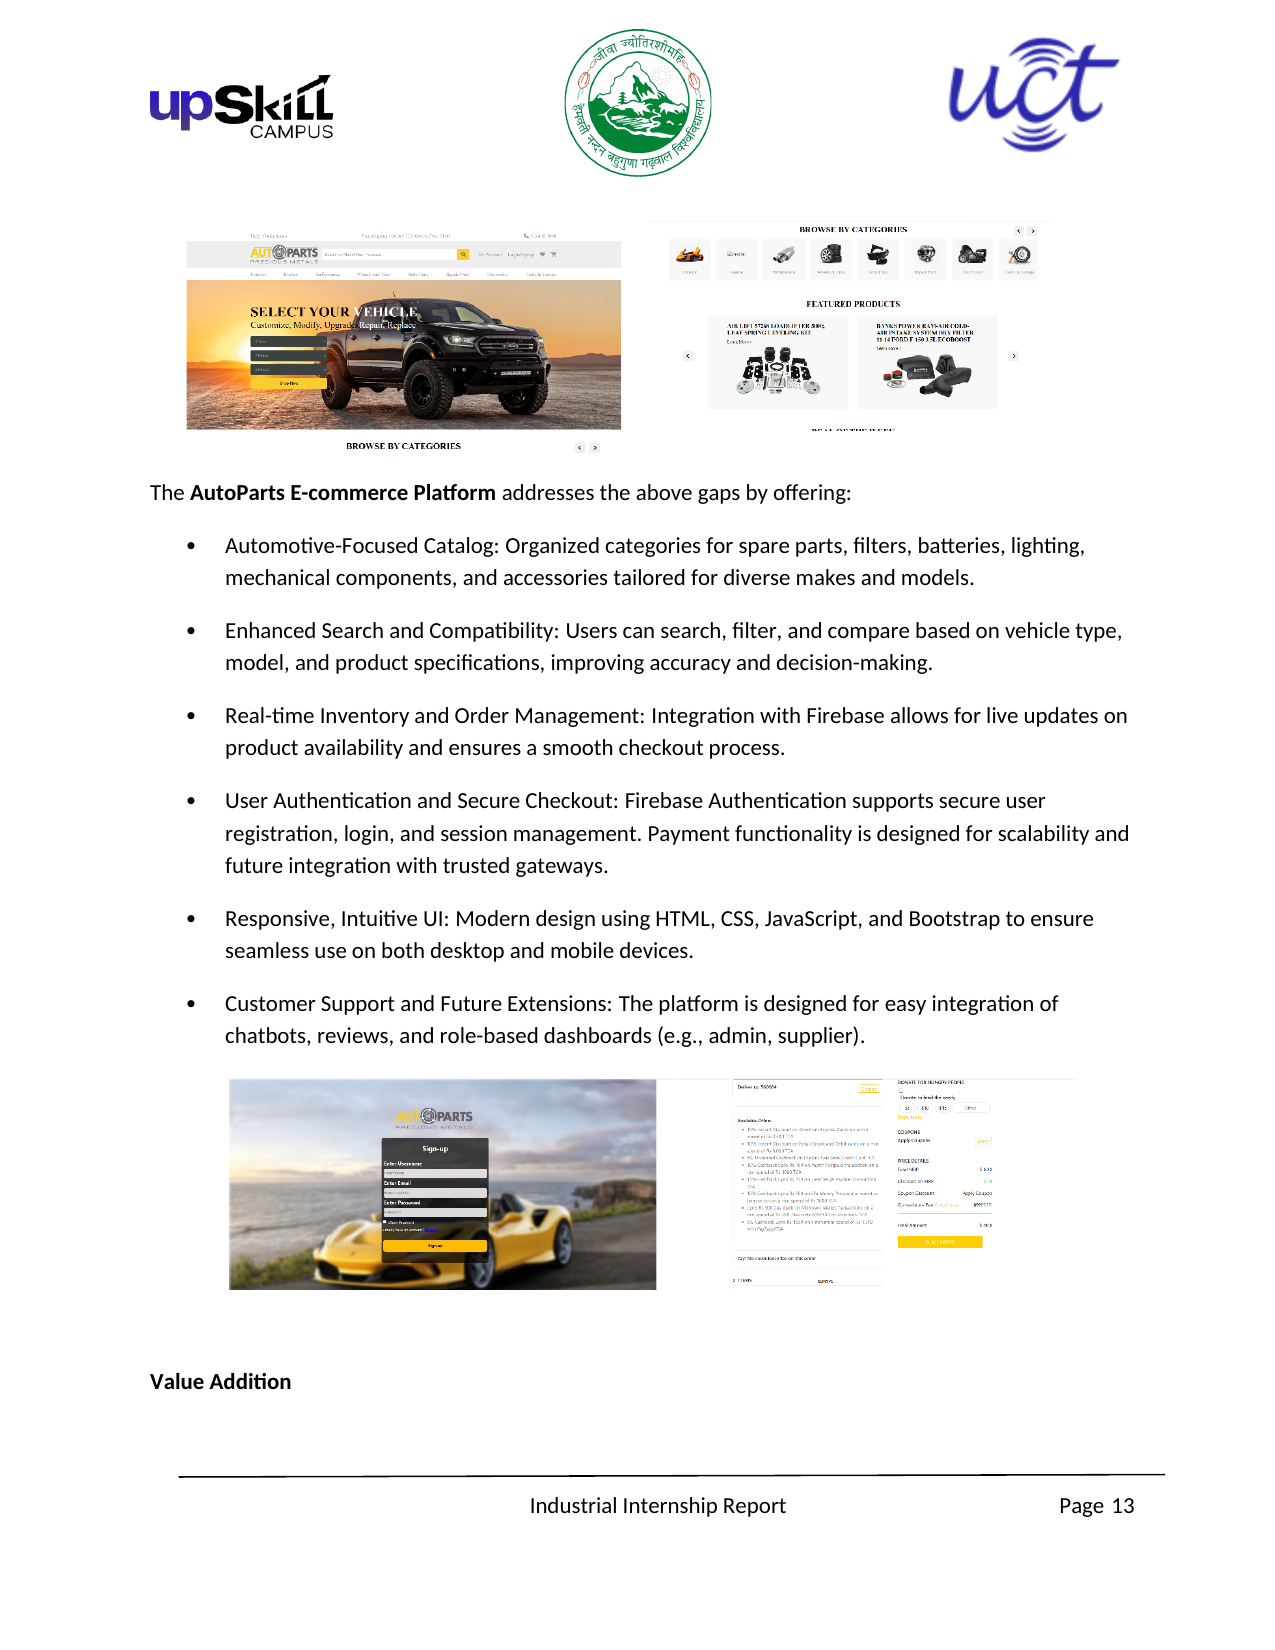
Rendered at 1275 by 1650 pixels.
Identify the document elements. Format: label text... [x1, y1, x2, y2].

list User Authentication and Secure Checkout: Firebase Authentication supports secure user registration, login, and session management. Payment functionality is designed for scalability and future integration with trusted gateways. [187, 787, 1134, 879]
picture [229, 1078, 1078, 1290]
picture [946, 28, 1125, 154]
list Enhanced Search and Compatibility: Users can search, filter, and compare based on vehicle type, model, and product specifications, improving accuracy and decision-making. [187, 616, 1134, 676]
picture [648, 221, 1056, 431]
picture [564, 29, 712, 177]
list Real-time Inventory and Order Management: Integration with Firebase allows for live updates on product availability and ensures a smooth checkout process. [187, 701, 1134, 762]
list Responsive, Intuitive UI: Modern design using HTML, CSS, JavaScript, and Bootstrap to ensure seamless use on both desktop and mobile devices. [187, 904, 1134, 964]
list Automotive-Focused Catalog: Organized categories for spare parts, filters, batteries, lighting, mechanical components, and accessories tailored for diverse makes and models. [187, 531, 1134, 591]
text Value Addition [150, 1367, 1134, 1395]
picture [186, 232, 622, 453]
picture [118, 62, 365, 142]
list Customer Support and Future Extensions: The platform is designed for easy integration of chatbots, reviews, and role-based dashboards (e.g., admin, supplier). [187, 989, 1134, 1049]
